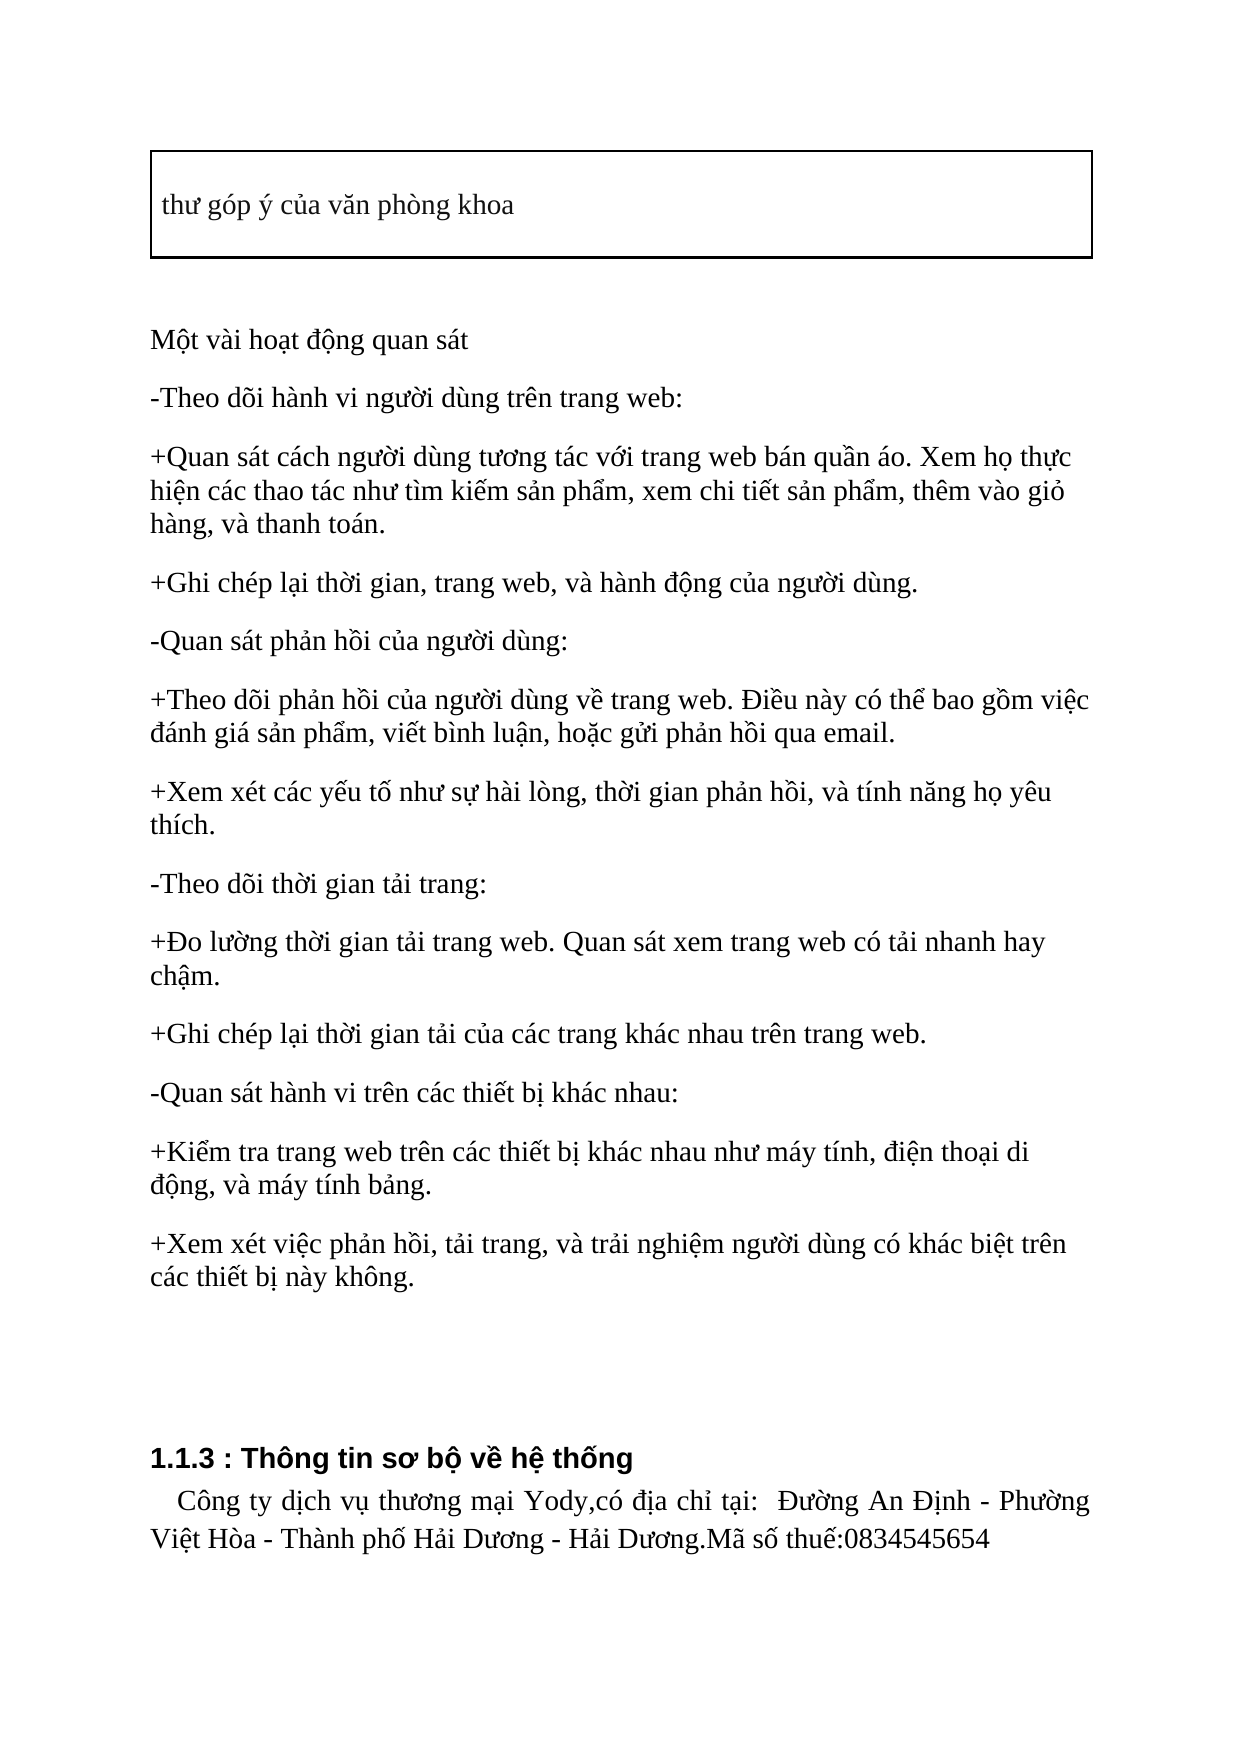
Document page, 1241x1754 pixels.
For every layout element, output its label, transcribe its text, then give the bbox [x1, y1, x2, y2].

text +Ghi chép lại thời gian tải của các trang khác nhau trên trang web. [150, 1017, 1090, 1050]
text +Theo dõi phản hồi của người dùng về trang web. Điều này có thể bao gồm việc đánh giá sản phẩm, viết bình luận, hoặc gửi phản hồi qua email. [150, 682, 1090, 749]
subtitle 1.1.3 : Thông tin sơ bộ về hệ thống [150, 1441, 1090, 1475]
text +Quan sát cách người dùng tương tác với trang web bán quần áo. Xem họ thực hiện các thao tác như tìm kiếm sản phẩm, xem chi tiết sản phẩm, thêm vào giỏ hàng, và thanh toán. [150, 439, 1090, 540]
text +Đo lường thời gian tải trang web. Quan sát xem trang web có tải nhanh hay chậm. [150, 924, 1090, 992]
text +Xem xét các yếu tố như sự hài lòng, thời gian phản hồi, và tính năng họ yêu thích. [150, 774, 1090, 841]
text Công ty dịch vụ thương mại Yody,có địa chỉ tại: Đường An Định - Phường Việt Hòa - Thành phố Hải Dương - Hải Dương.Mã số thuế:0834545654 [150, 1483, 1090, 1555]
text -Theo dõi thời gian tải trang: [150, 866, 1090, 899]
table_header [152, 152, 1091, 256]
text Một vài hoạt động quan sát [150, 322, 1090, 356]
text -Quan sát phản hồi của người dùng: [150, 623, 1090, 657]
text +Xem xét việc phản hồi, tải trang, và trải nghiệm người dùng có khác biệt trên các thiết bị này không. [150, 1226, 1090, 1293]
text -Theo dõi hành vi người dùng trên trang web: [150, 381, 1090, 414]
text -Quan sát hành vi trên các thiết bị khác nhau: [150, 1075, 1090, 1109]
text +Ghi chép lại thời gian, trang web, và hành động của người dùng. [150, 565, 1090, 598]
text +Kiểm tra trang web trên các thiết bị khác nhau như máy tính, điện thoại di động, và máy tính bảng. [150, 1134, 1090, 1201]
